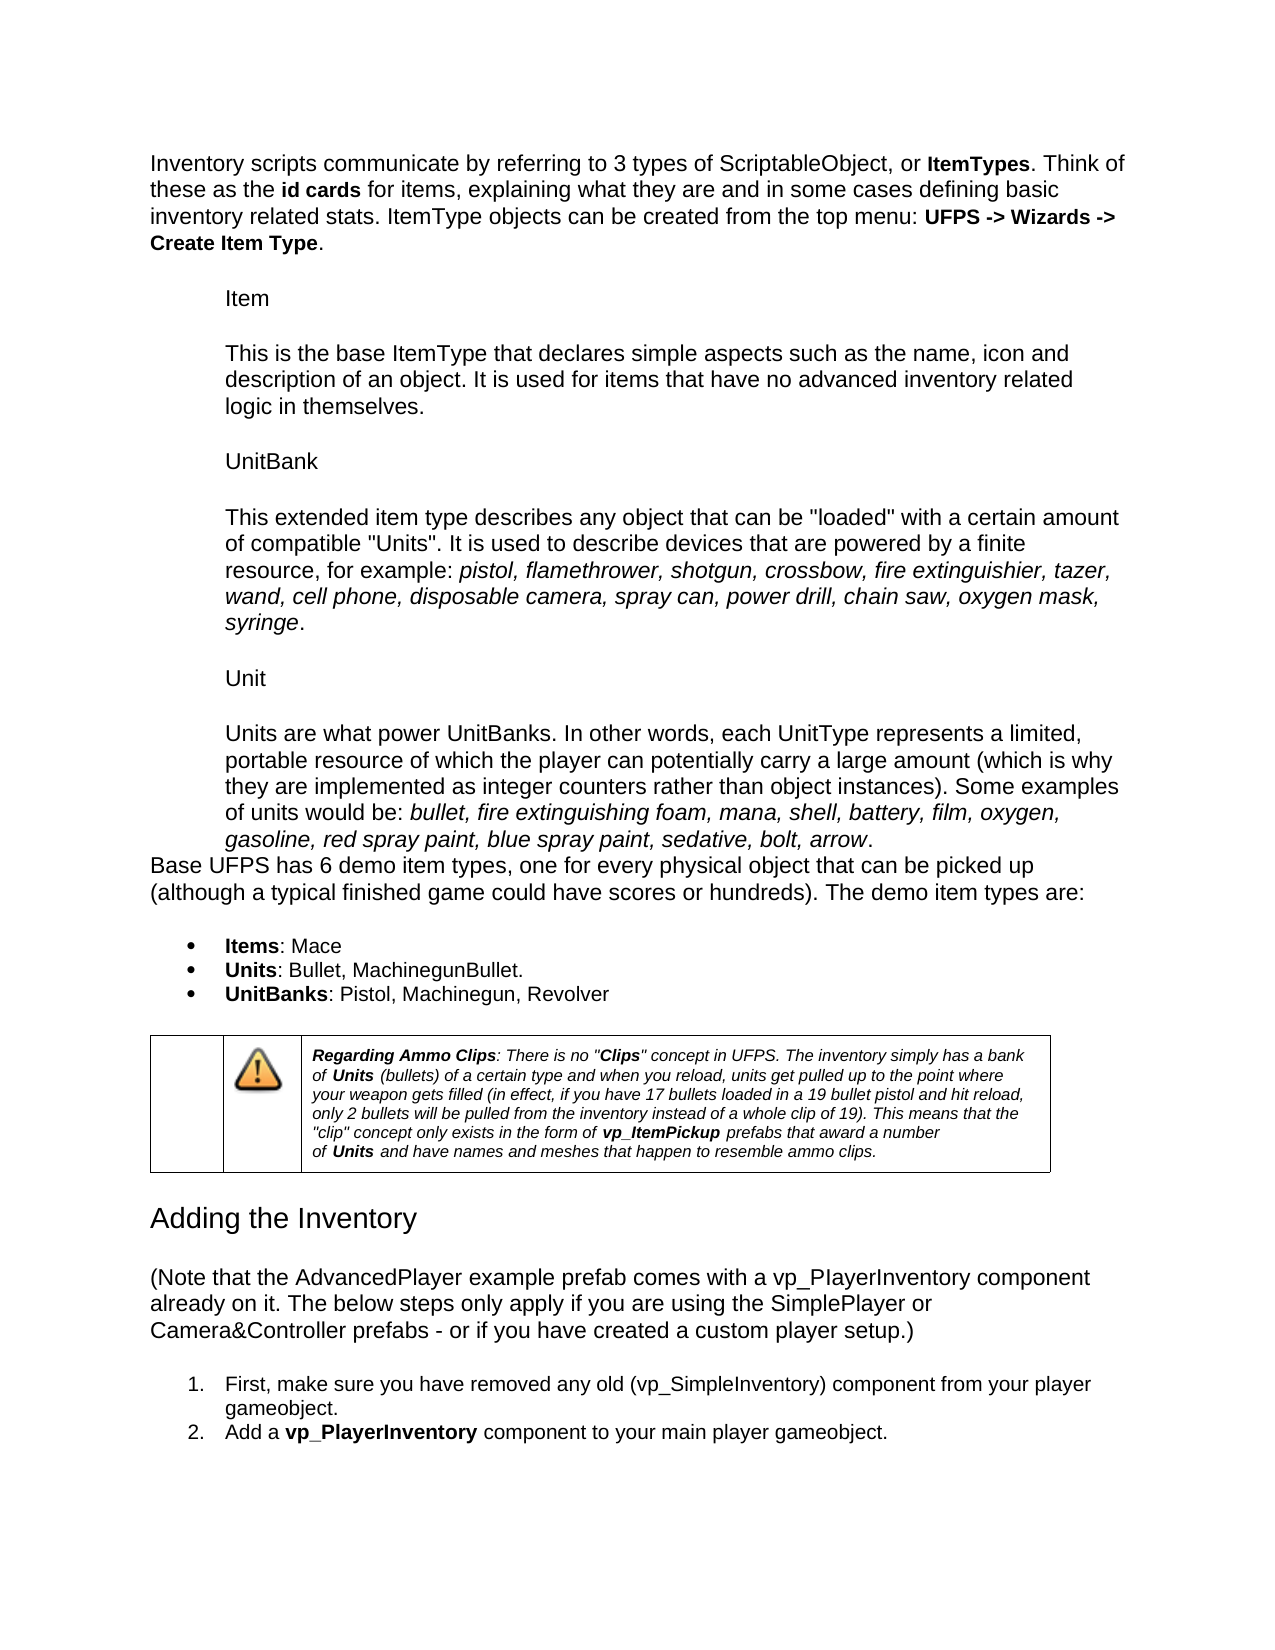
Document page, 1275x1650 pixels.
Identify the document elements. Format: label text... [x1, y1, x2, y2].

text Base UFPS has 6 demo item types, one for every physical object that can be picked up (although a typical finished game could have scores or hundreds). The demo item types are: [150, 852, 1125, 905]
text (Note that the AdvancedPlayer example prefab comes with a vp_PIayerInventory component already on it. The below steps only apply if you are using the SimplePlayer or Camera&Controller prefabs - or if you have created a custom player setup.) [150, 1264, 1125, 1343]
text Inventory scripts communicate by referring to 3 types of ScriptableObject, or ItemTypes. Think of these as the id cards for items, explaining what they are and in some cases defining basic inventory related stats. ItemType objects can be created from the top menu: UFPS -> Wizards -> Create Item Type. [150, 150, 1125, 255]
text Unit [225, 665, 1125, 691]
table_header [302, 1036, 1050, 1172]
list Add a vp_PlayerInventory component to your main player gameobject. [187, 1420, 1125, 1444]
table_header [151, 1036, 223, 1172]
text This extended item type describes any object that can be "loaded" with a certain amount of compatible "Units". It is used to describe devices that are powered by a finite resource, for example: pistol, flamethrower, shotgun, crossbow, fire extinguishier, tazer, wand, cell phone, disposable camera, spray can, power drill, chain saw, oxygen mask, syringe. [225, 504, 1125, 636]
picture [233, 1046, 284, 1097]
list UnitBanks: Pistol, Machinegun, Revolver [187, 982, 1125, 1006]
text Adding the Inventory [150, 1201, 1125, 1235]
text This is the base ItemType that declares simple aspects such as the name, icon and description of an object. It is used for items that have no advanced inventory related logic in themselves. [225, 340, 1125, 419]
text UnitBank [225, 448, 1125, 475]
list First, make sure you have removed any old (vp_SimpleInventory) component from your player gameobject. [187, 1372, 1125, 1420]
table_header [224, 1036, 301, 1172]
text Item [225, 284, 1125, 311]
list Units: Bullet, MachinegunBullet. [187, 958, 1125, 982]
text Units are what power UnitBanks. In other words, each UnitType represents a limited, portable resource of which the player can potentially carry a large amount (which is why they are implemented as integer counters rather than object instances). Some examples of units would be: bullet, fire extinguishing foam, mana, shell, battery, film, oxygen, gasoline, red spray paint, blue spray paint, sedative, bolt, arrow. [225, 720, 1125, 852]
list Items: Mace [187, 934, 1125, 958]
